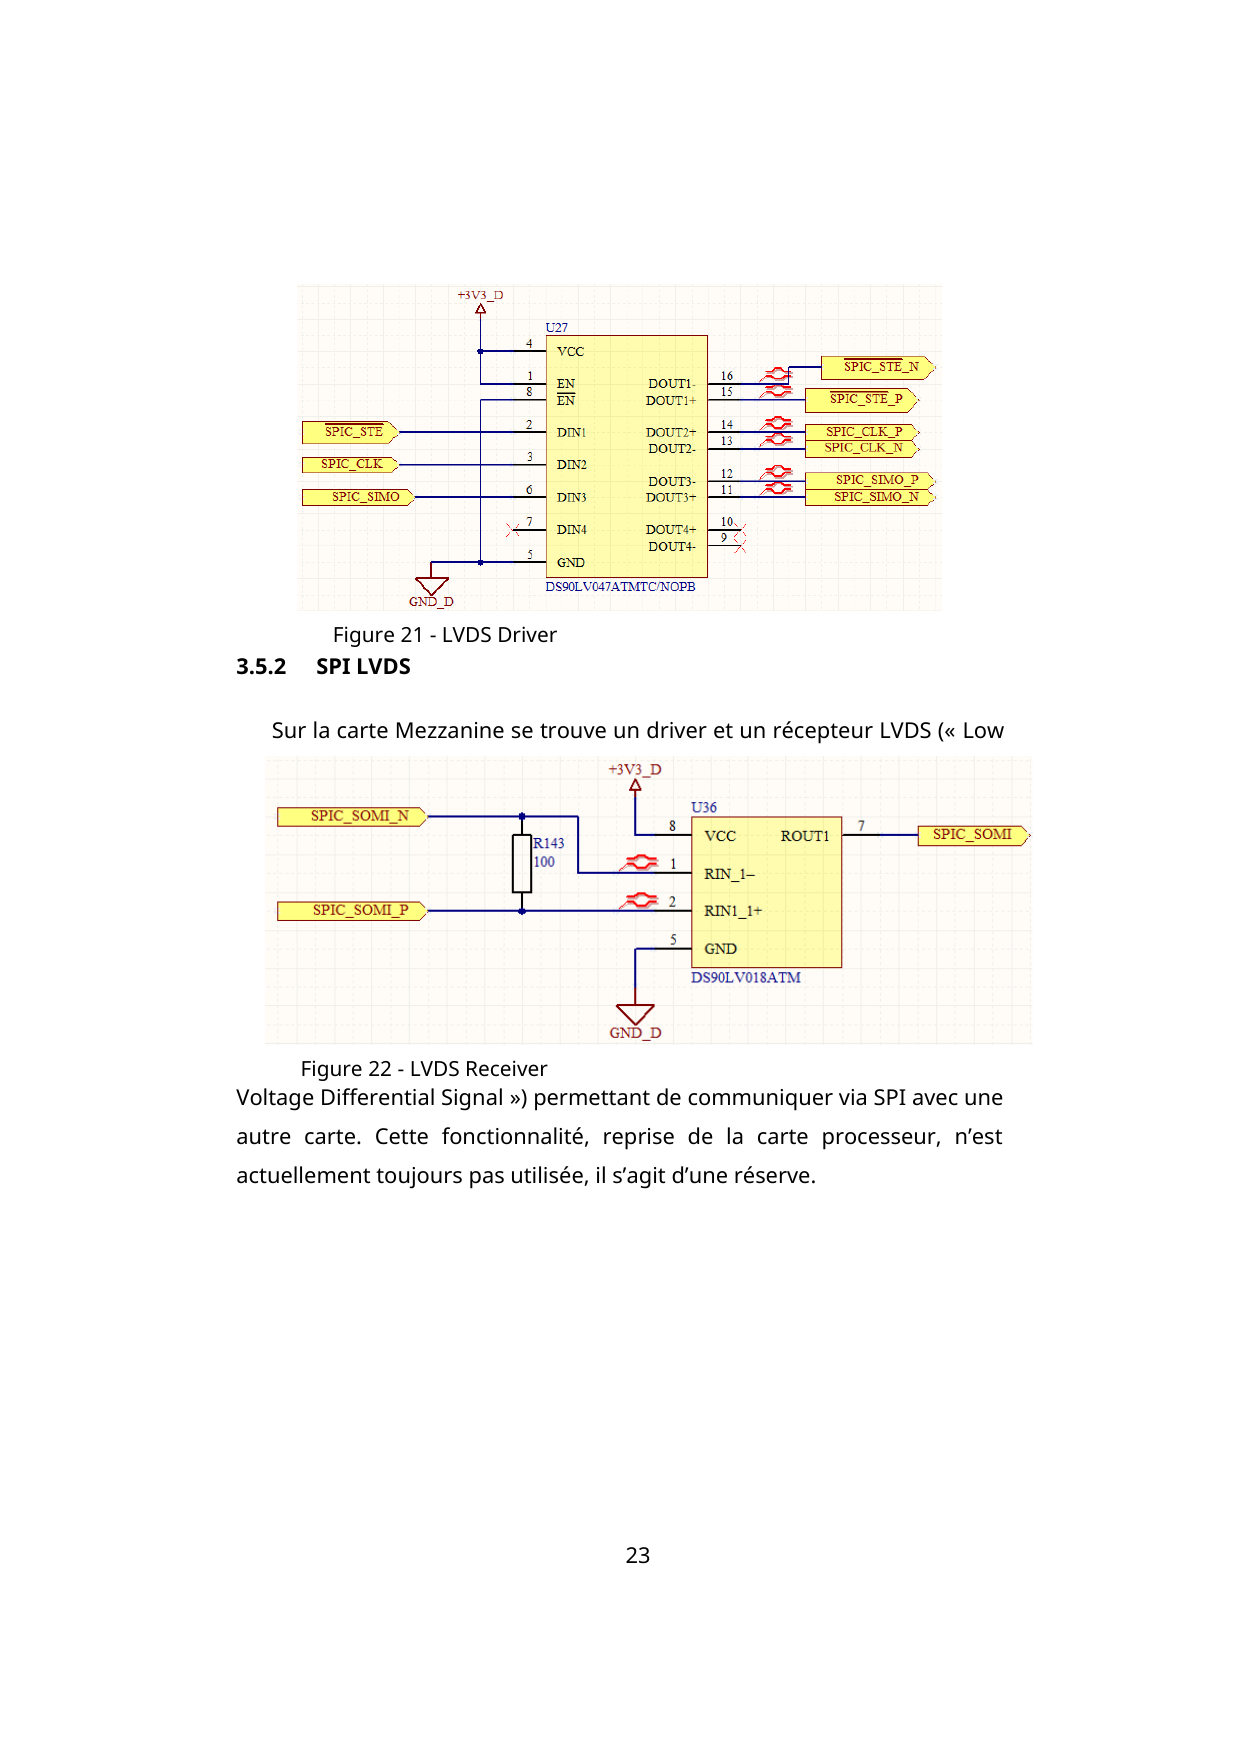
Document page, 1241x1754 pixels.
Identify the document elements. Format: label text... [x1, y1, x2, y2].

picture [265, 756, 1033, 1045]
picture [297, 284, 943, 611]
